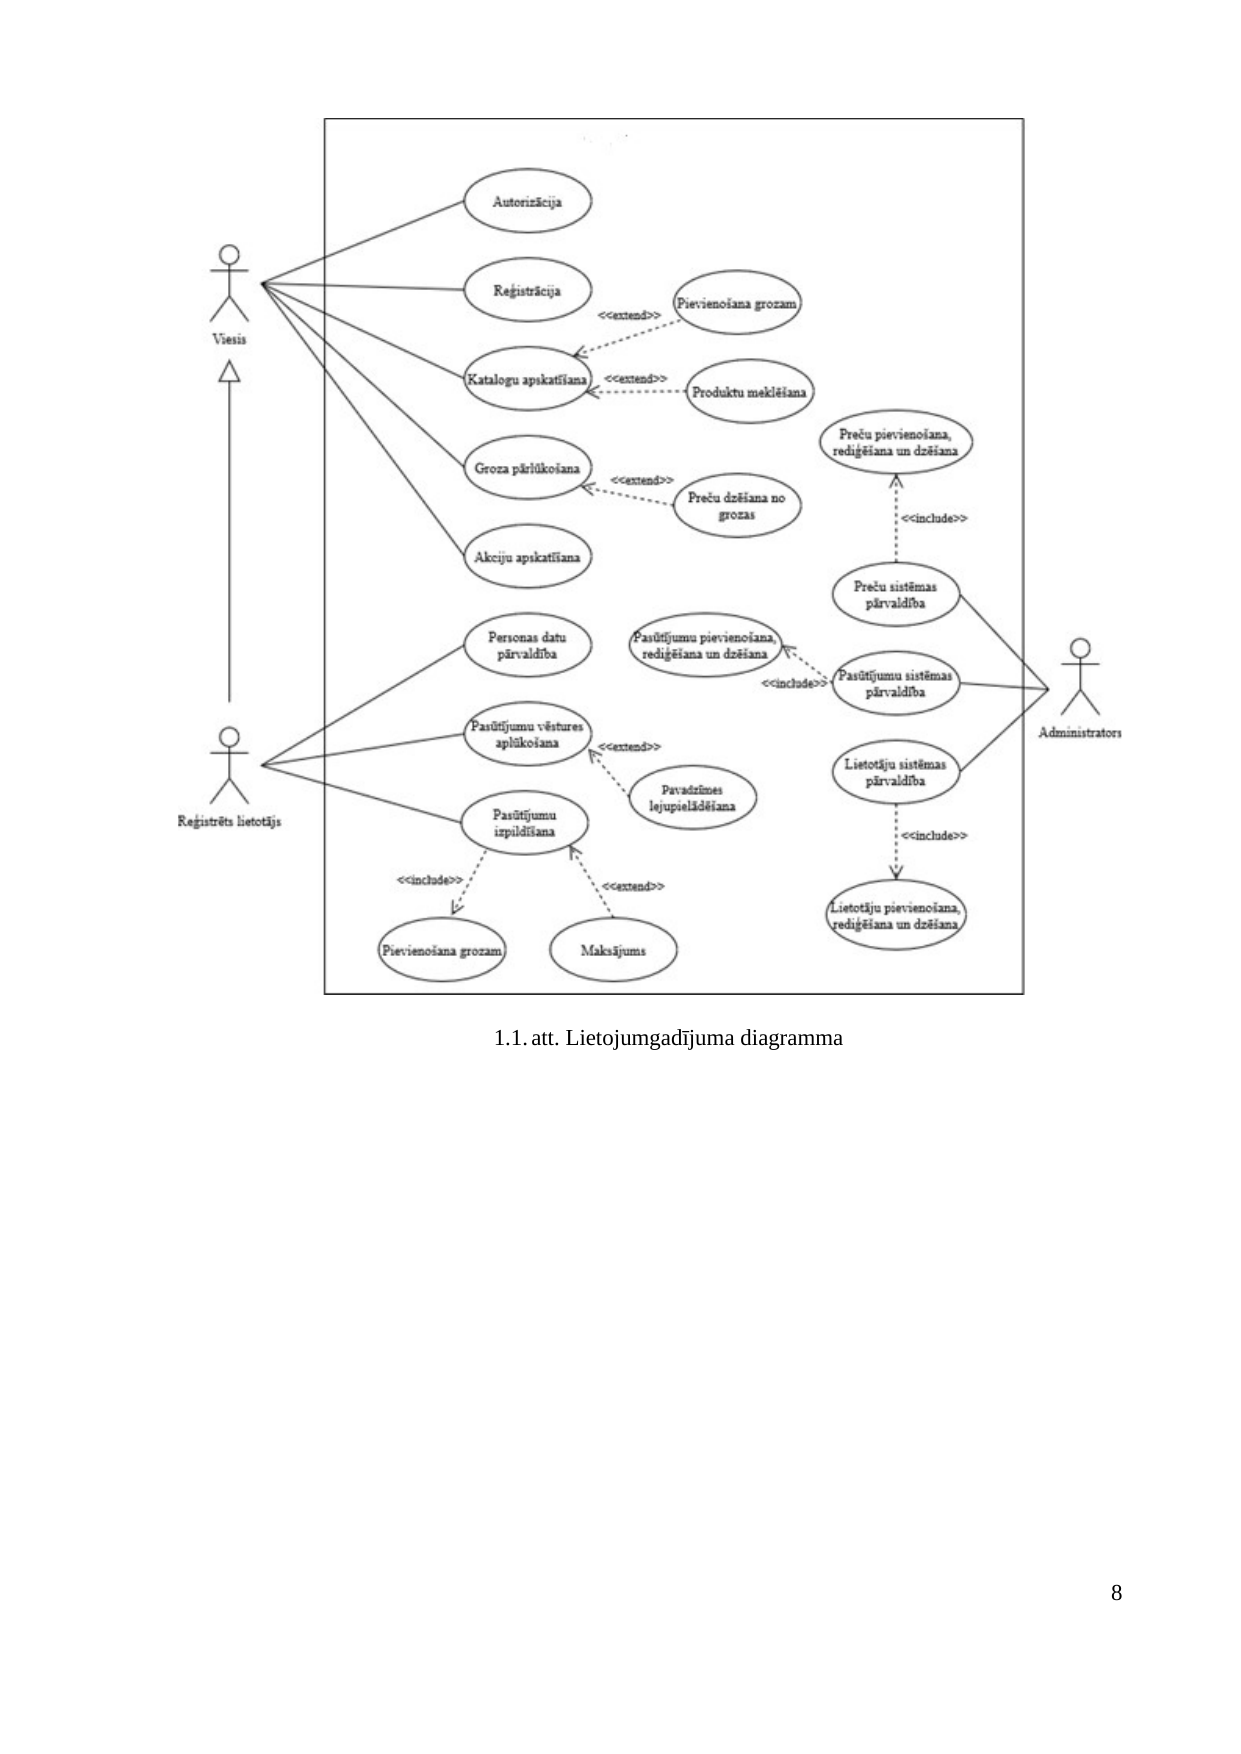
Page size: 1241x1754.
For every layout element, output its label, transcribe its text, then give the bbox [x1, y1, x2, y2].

list att. Lietojumgadījuma diagramma [215, 1024, 1122, 1050]
picture [177, 118, 1122, 995]
